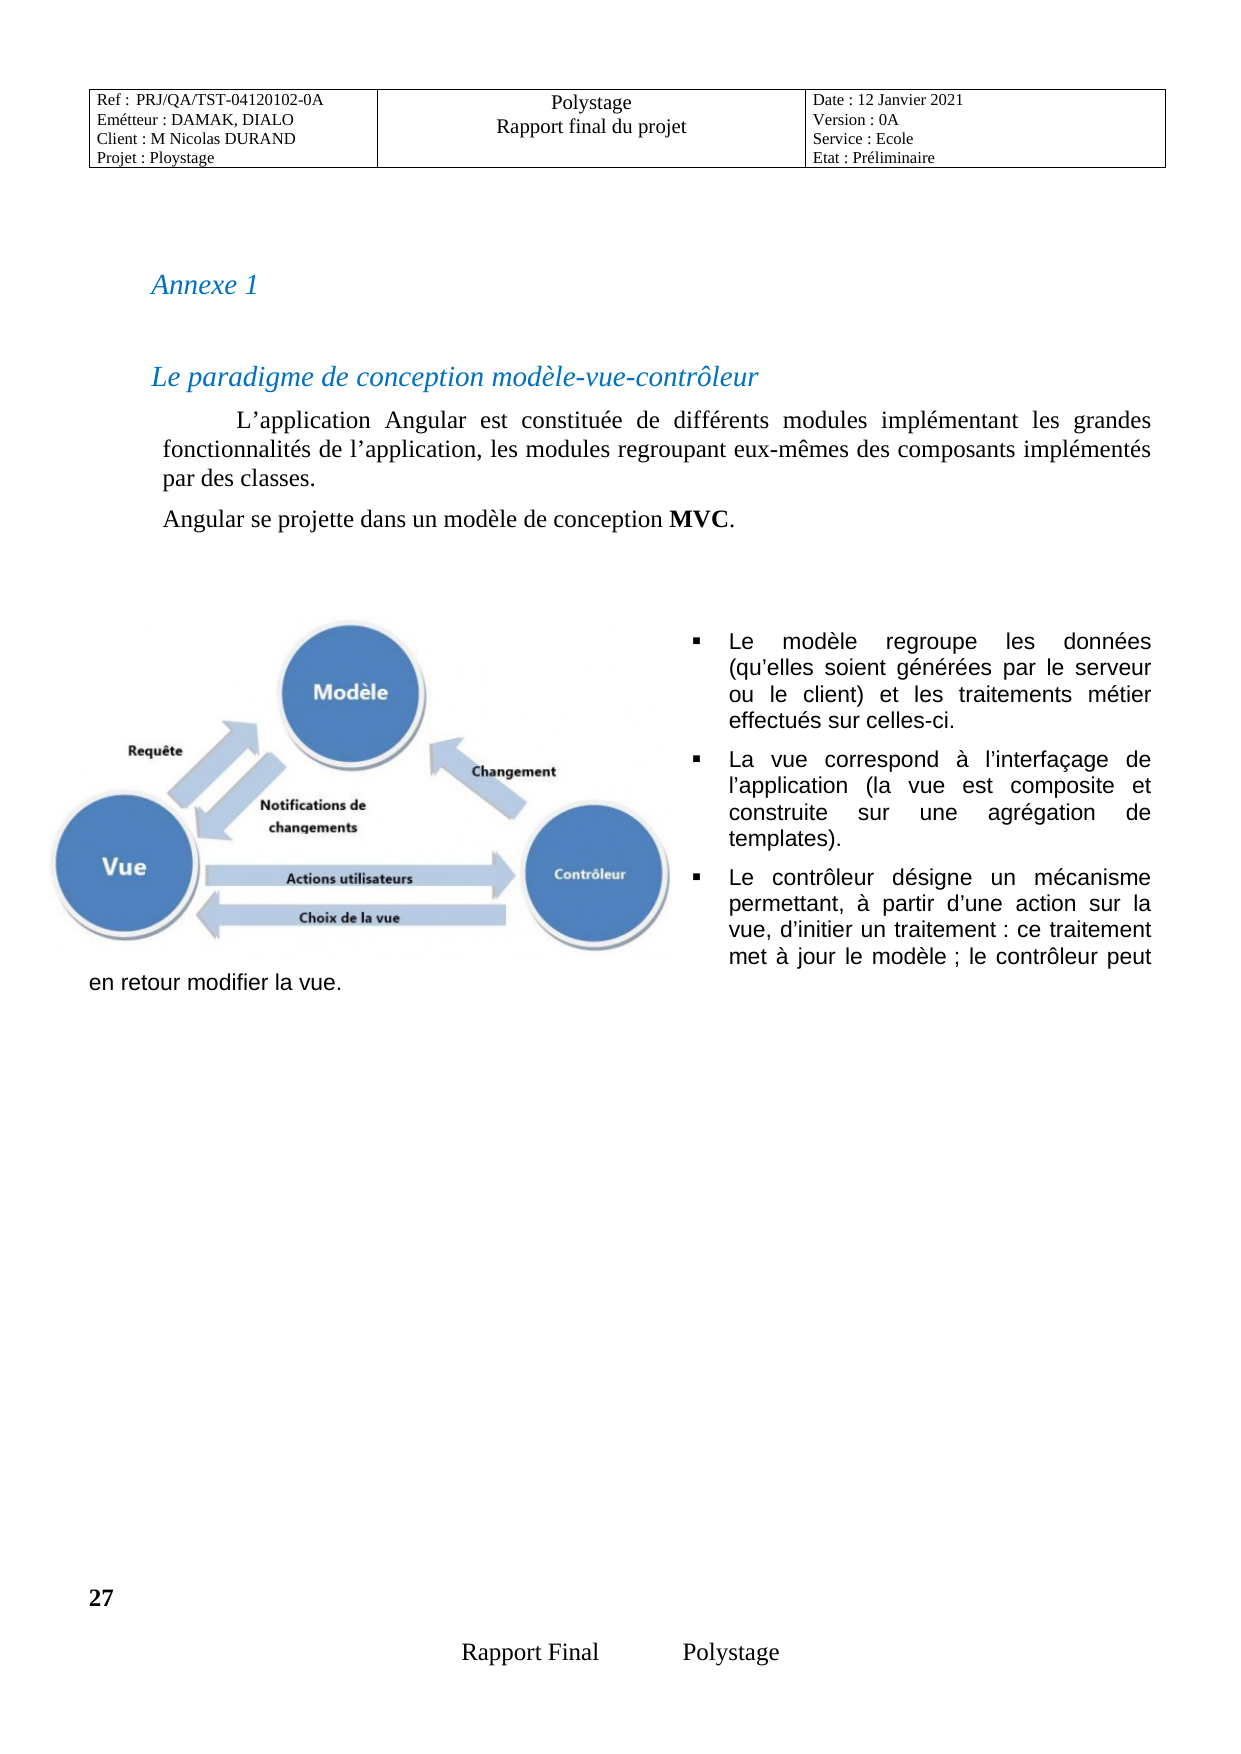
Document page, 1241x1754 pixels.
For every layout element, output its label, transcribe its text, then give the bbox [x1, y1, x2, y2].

text Annexe 1 [89, 267, 1152, 301]
list Le modèle regroupe les données (qu’elles soient générées par le serveur ou le client) et les traitements métier effectués sur celles-ci. [672, 628, 1152, 733]
text Le paradigme de conception modèle-vue-contrôleur [89, 359, 1152, 393]
list La vue correspond à l’interfaçage de l’application (la vue est composite et construite sur une agrégation de templates). [672, 746, 1152, 851]
picture [49, 616, 672, 956]
text Angular se projette dans un modèle de conception MVC. [89, 504, 1152, 533]
text L’application Angular est constituée de différents modules implémentant les grandes fonctionnalités de l’application, les modules regroupant eux-mêmes des composants implémentés par des classes. [162, 405, 1152, 492]
list Le contrôleur désigne un mécanisme permettant, à partir d’une action sur la vue, d’initier un traitement : ce traitement met à jour le modèle ; le contrôleur peut en retour modifier la vue. [51, 864, 1152, 995]
